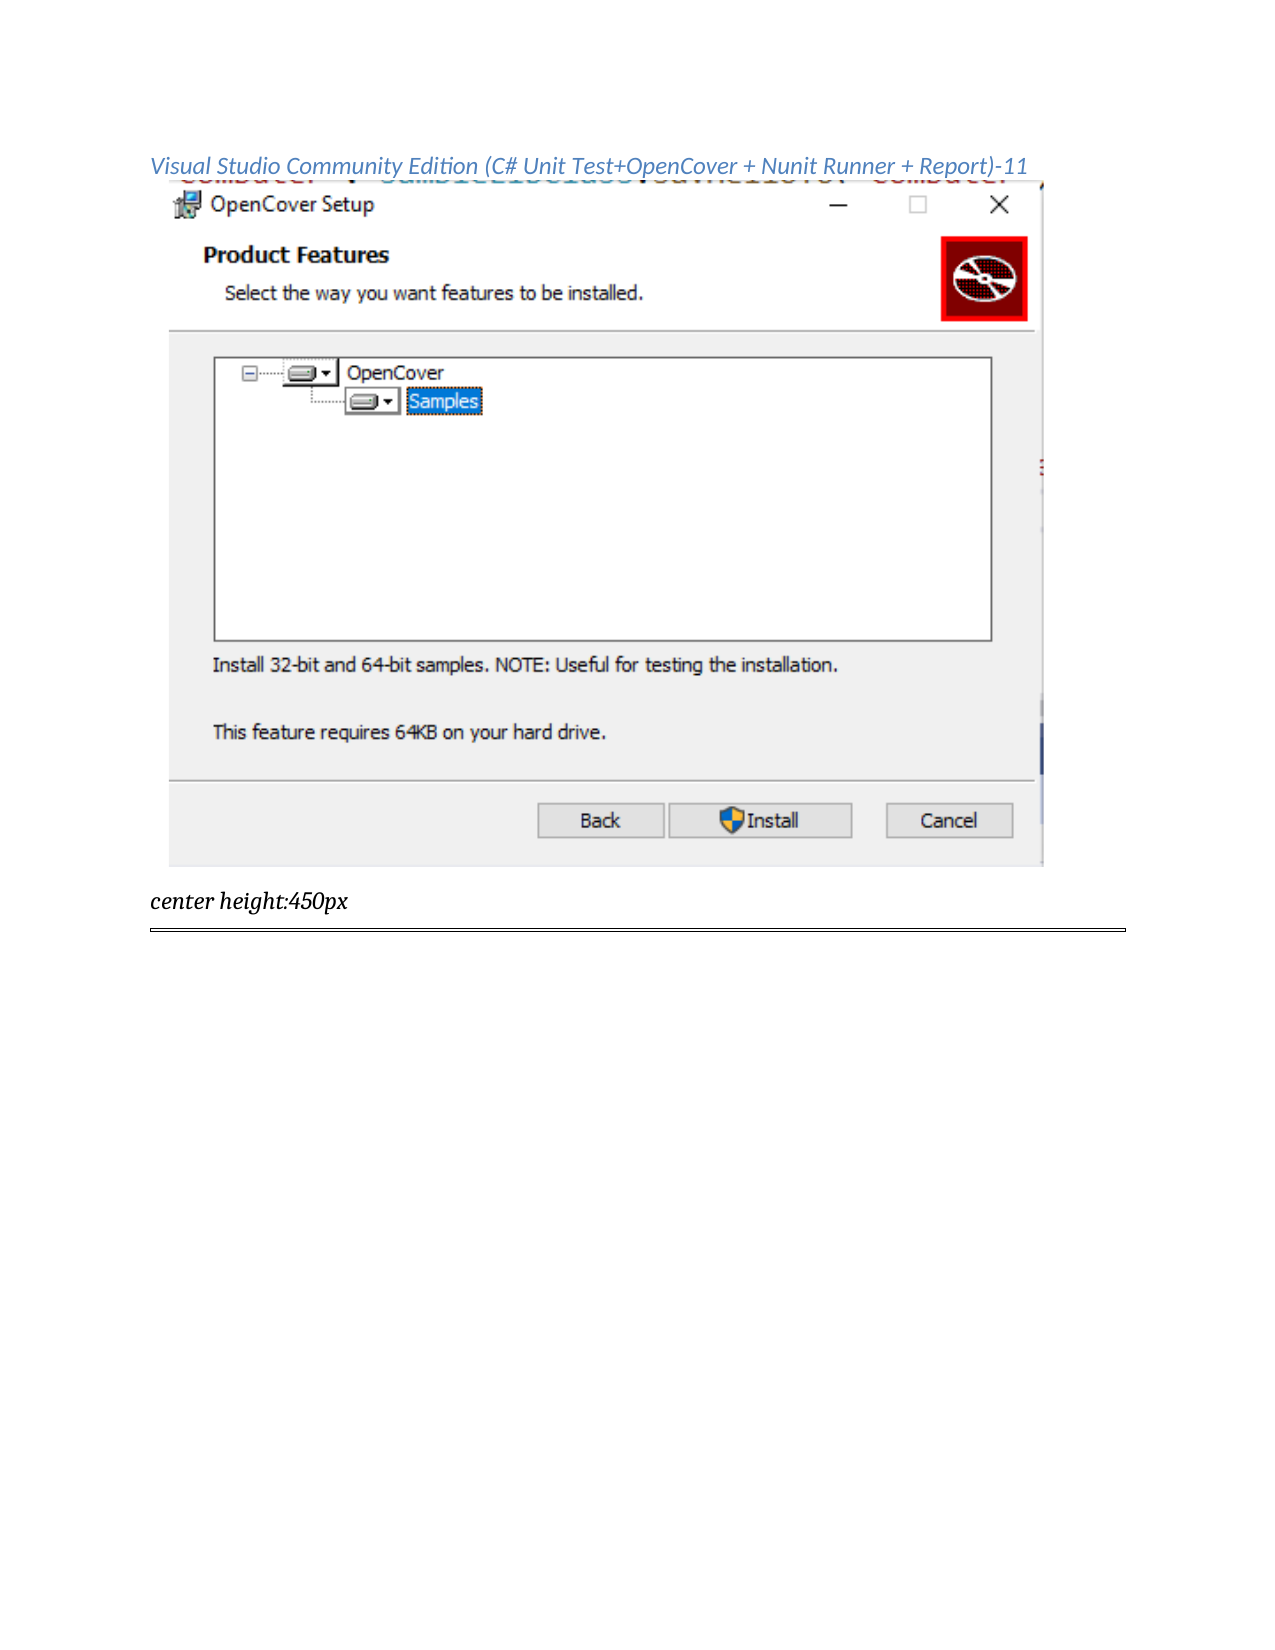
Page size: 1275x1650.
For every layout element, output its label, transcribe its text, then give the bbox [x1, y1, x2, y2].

picture [168, 180, 1044, 867]
text center height:450px [150, 887, 1125, 916]
subtitle Visual Studio Community Edition (C# Unit Test+OpenCover + Nunit Runner + Report)-11 [150, 150, 1125, 181]
